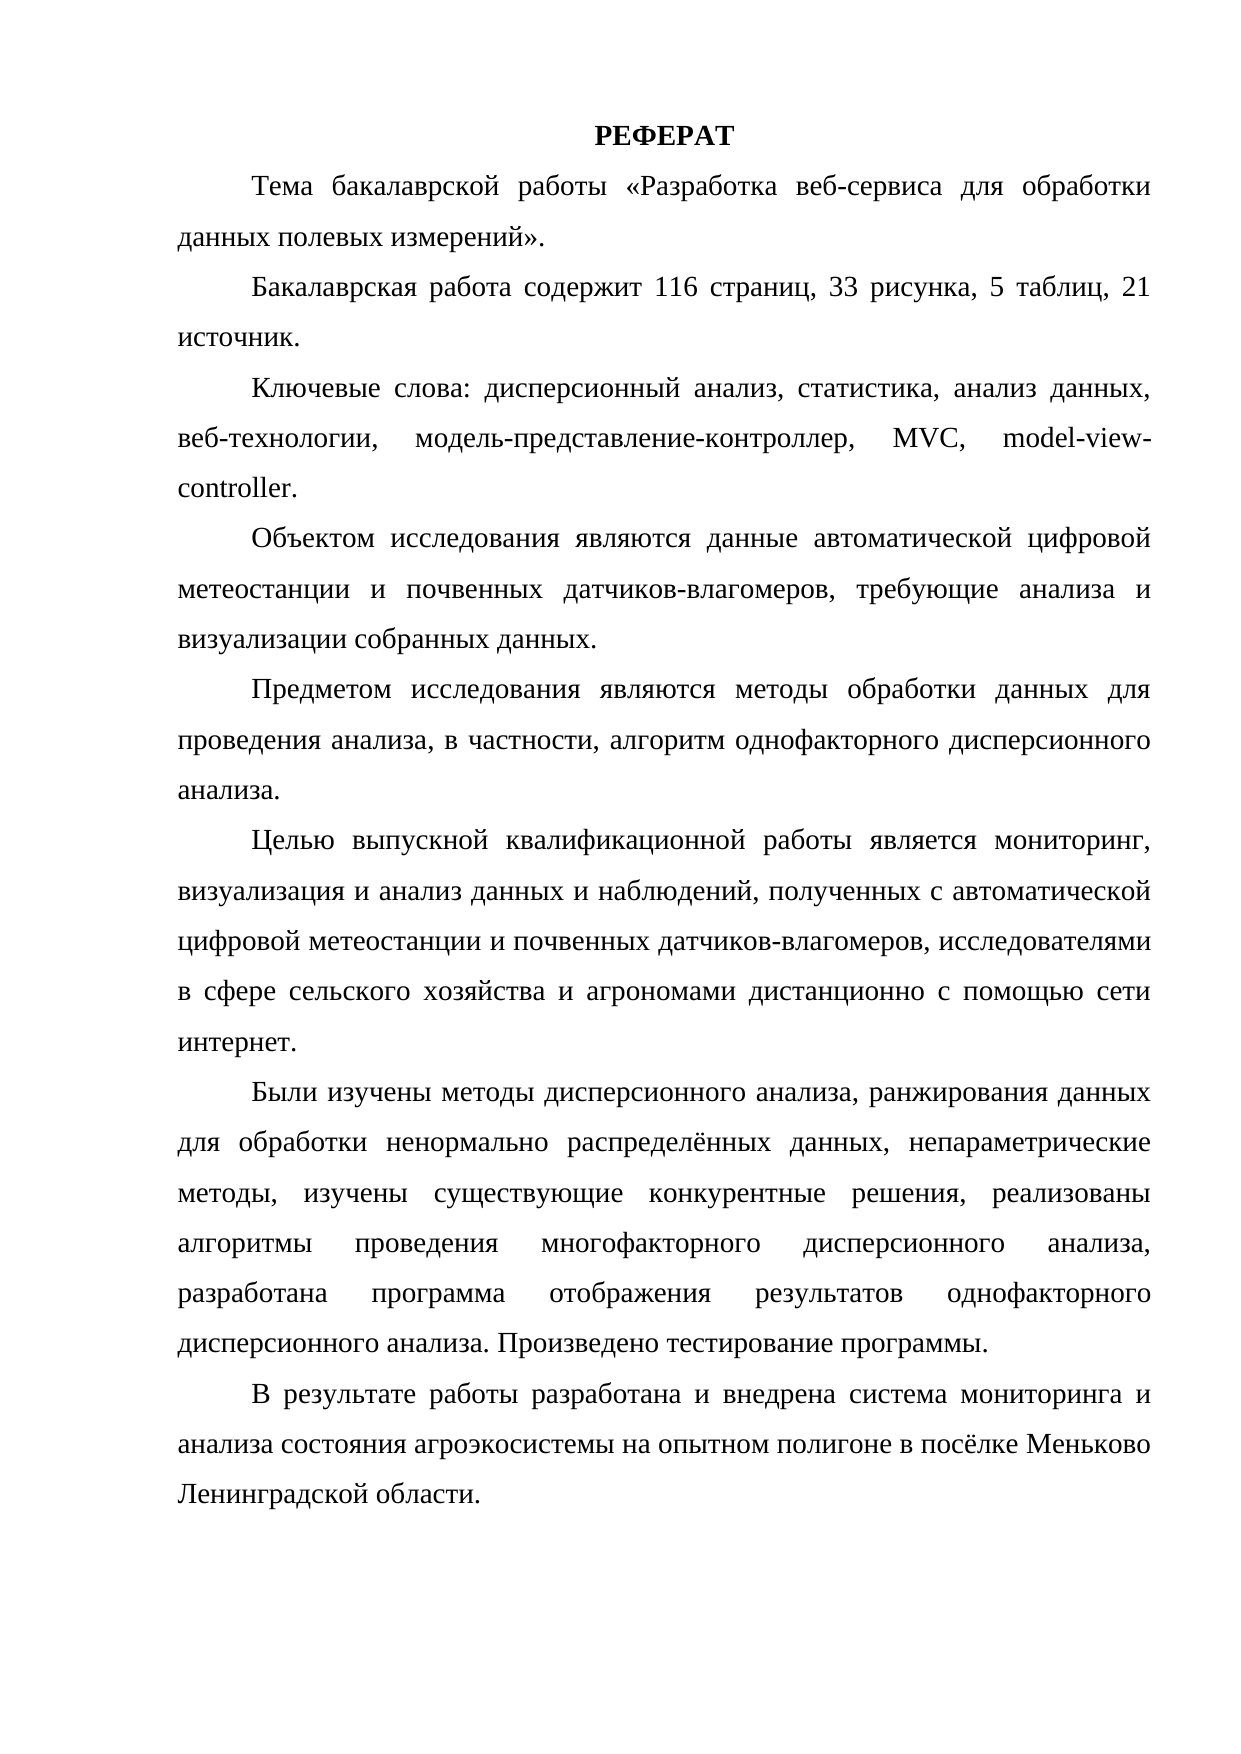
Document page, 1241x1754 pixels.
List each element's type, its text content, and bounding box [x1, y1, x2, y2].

text Предметом исследования являются методы обработки данных для проведения анализа, в частности, алгоритм однофакторного дисперсионного анализа. [177, 672, 1152, 806]
text В результате работы разработана и внедрена система мониторинга и анализа состояния агроэкосистемы на опытном полигоне в посёлке Меньково Ленинградской области. [177, 1376, 1152, 1510]
text Тема бакалаврской работы «Разработка веб-сервиса для обработки данных полевых измерений». [177, 168, 1152, 252]
text Ключевые слова: дисперсионный анализ, статистика, анализ данных, веб-технологии, модель-представление-контроллер, MVC, model-view-controller. [177, 370, 1152, 504]
text Объектом исследования являются данные автоматической цифровой метеостанции и почвенных датчиков-влагомеров, требующие анализа и визуализации собранных данных. [177, 521, 1152, 655]
text Были изучены методы дисперсионного анализа, ранжирования данных для обработки ненормально распределённых данных, непараметрические методы, изучены существующие конкурентные решения, реализованы алгоритмы проведения многофакторного дисперсионного анализа, разработана программа отображения результатов однофакторного дисперсионного анализа. Произведено тестирование программы. [177, 1074, 1152, 1359]
text Целью выпускной квалификационной работы является мониторинг, визуализация и анализ данных и наблюдений, полученных с автоматической цифровой метеостанции и почвенных датчиков-влагомеров, исследователями в сфере сельского хозяйства и агрономами дистанционно с помощью сети интернет. [177, 822, 1152, 1057]
text Бакалаврская работа содержит 116 страниц, 33 рисунка, 5 таблиц, 21 источник. [177, 269, 1152, 353]
text РЕФЕРАТ [177, 118, 1152, 152]
